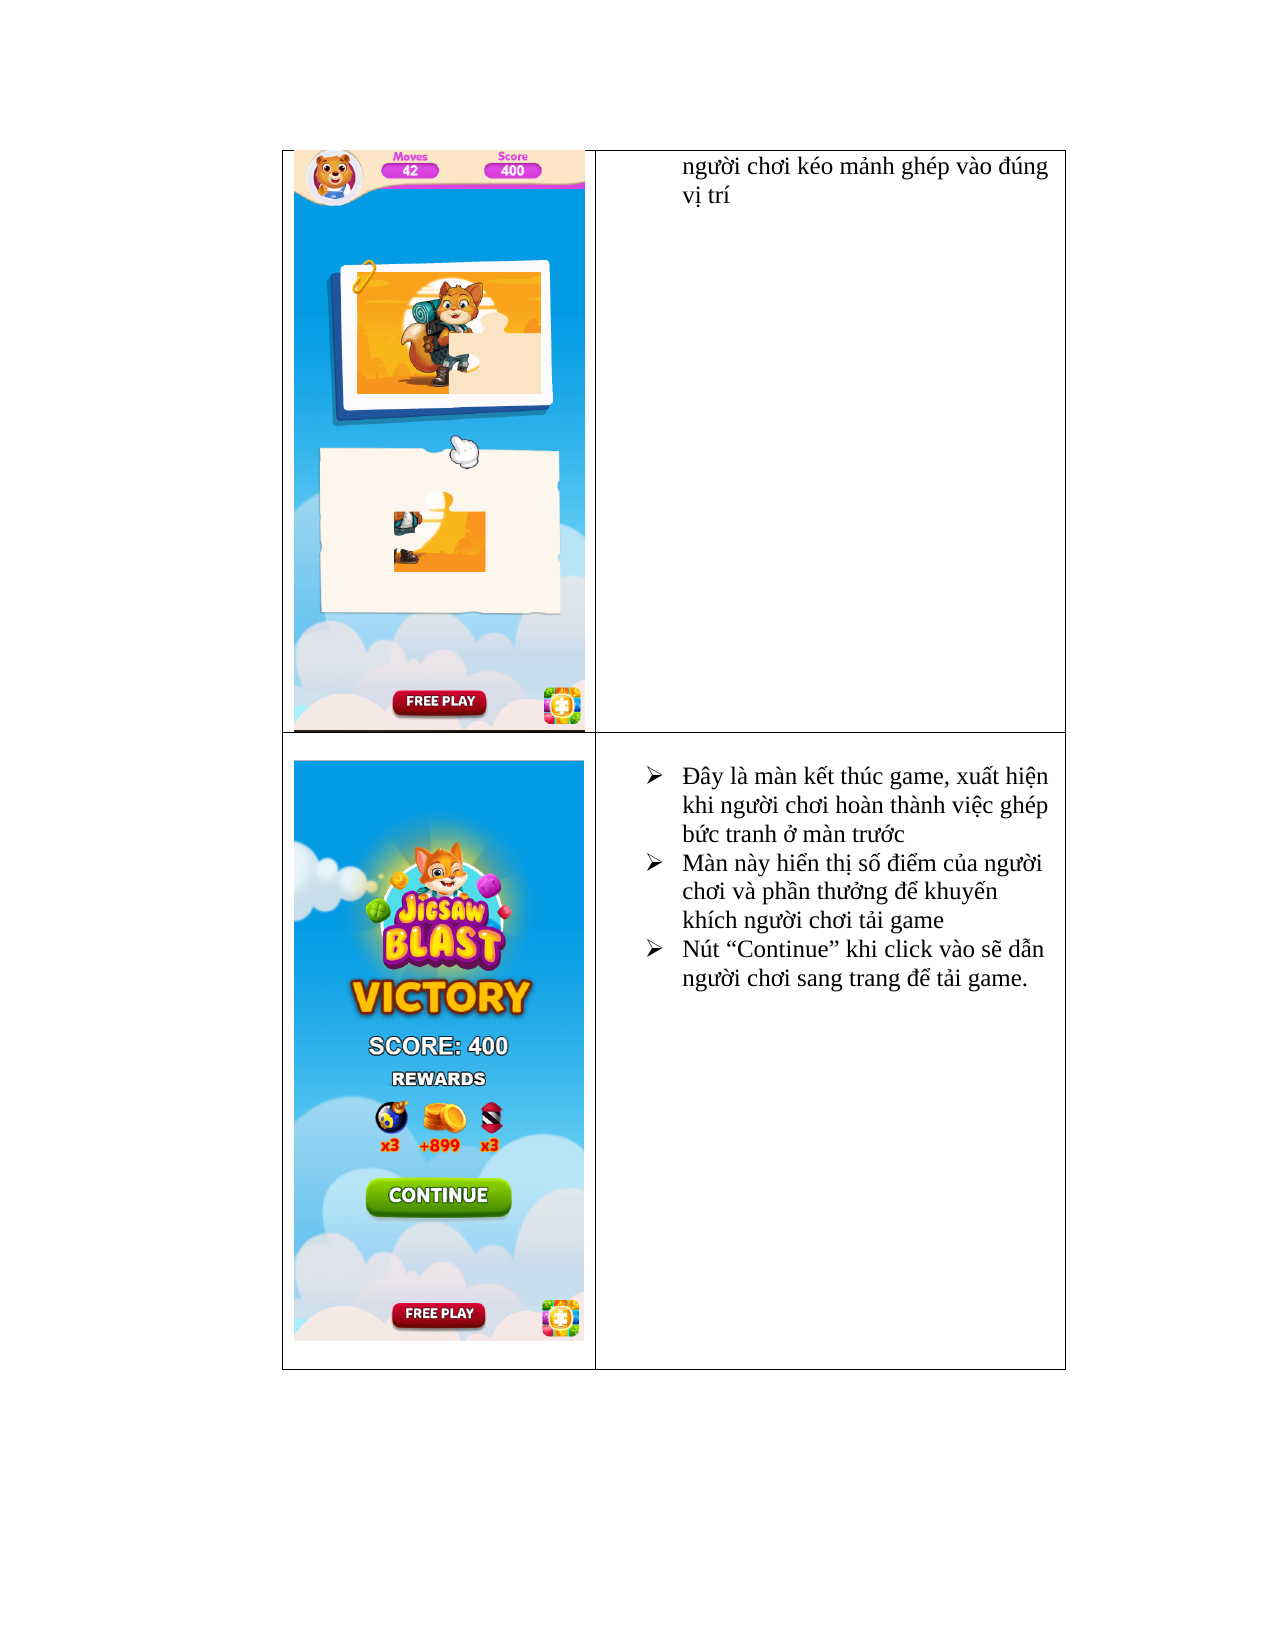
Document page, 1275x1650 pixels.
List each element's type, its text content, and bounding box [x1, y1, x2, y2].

table_cell [283, 151, 294, 732]
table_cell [596, 151, 1065, 732]
table_cell [283, 733, 595, 1369]
table_cell [585, 151, 595, 732]
picture [294, 819, 584, 1341]
table_cell Đây là màn kết thúc game, xuất hiện khi người chơi hoàn thành việc ghép bức tranh ở màn trước Màn này hiển thị số điểm của người chơi và phần thưởng để khuyến khích người chơi tải game Nút “Continue” khi click vào sẽ dẫn người chơi sang trang để tải game. [596, 733, 1065, 1369]
picture [294, 150, 585, 205]
picture [294, 261, 585, 732]
